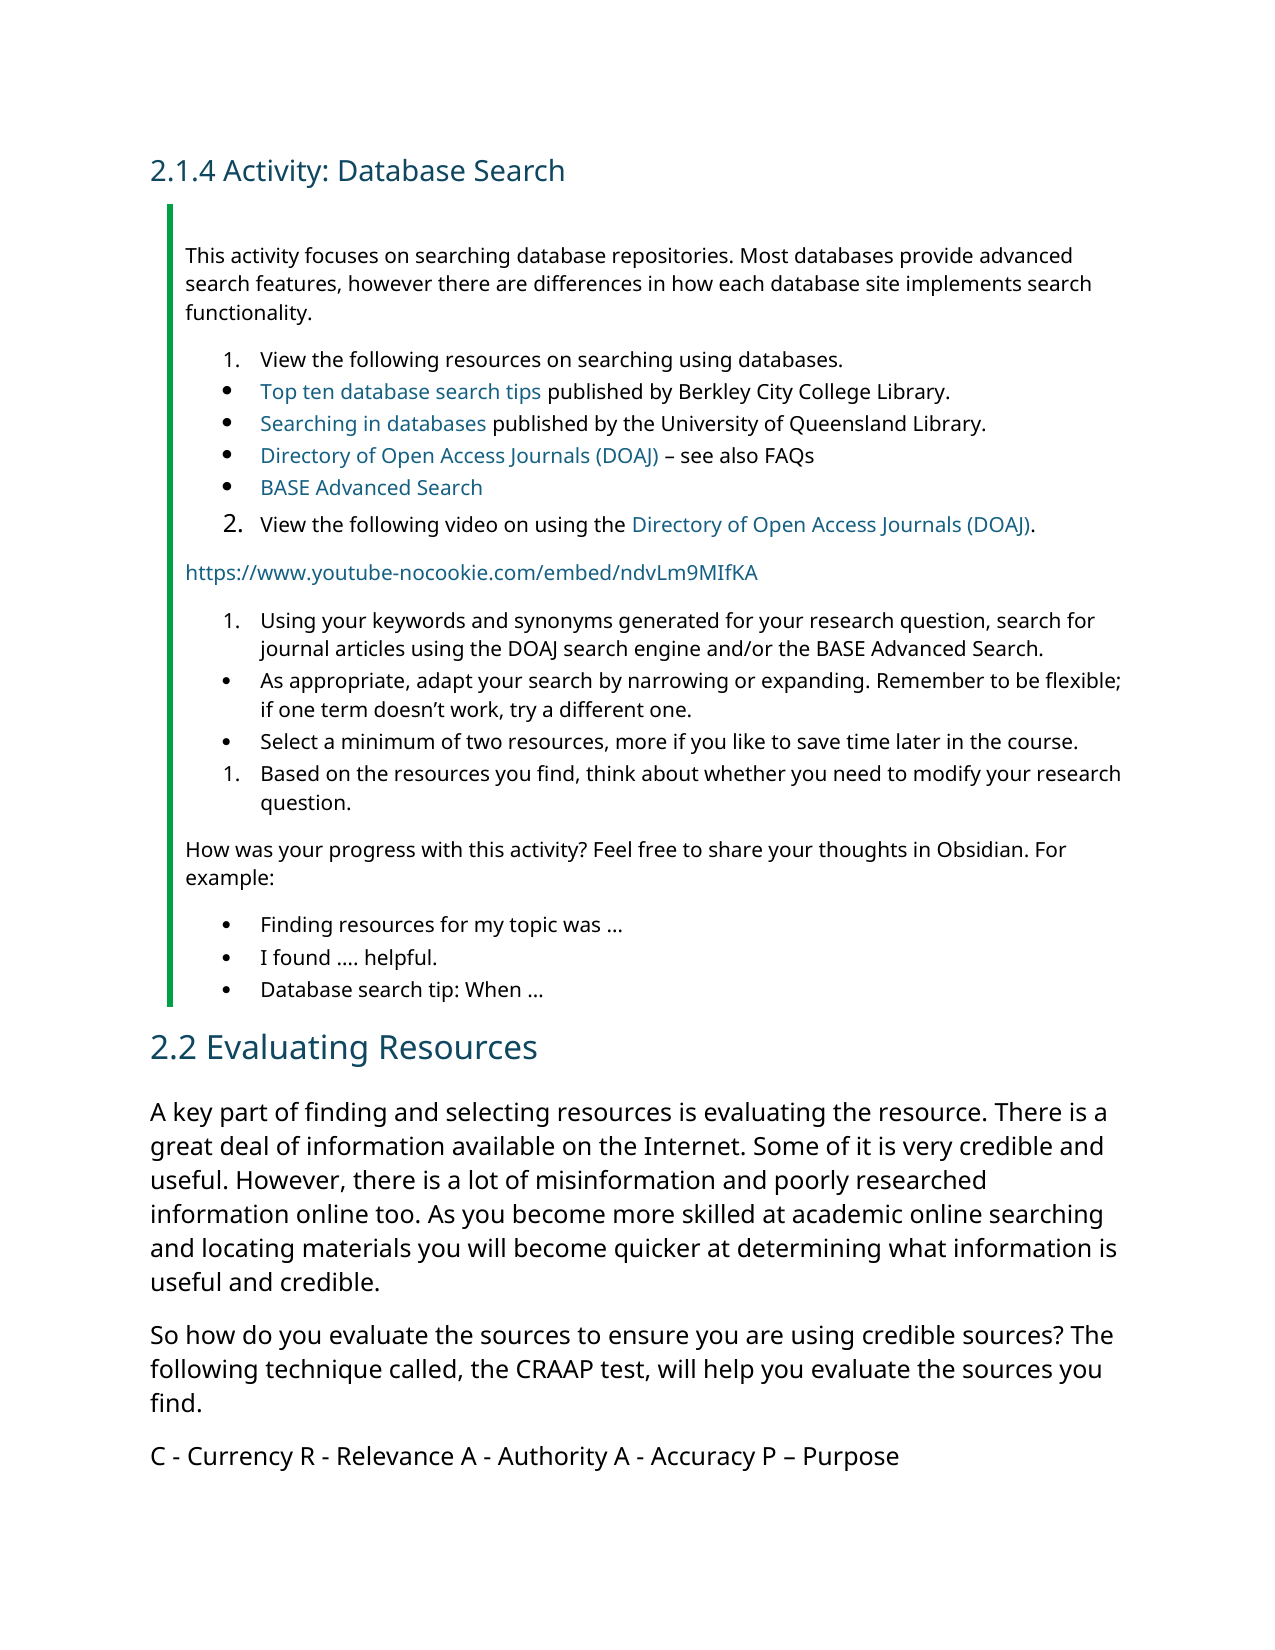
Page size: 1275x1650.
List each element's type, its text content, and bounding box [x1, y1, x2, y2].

subtitle 2.2 Evaluating Resources [150, 1024, 1125, 1069]
subtitle 2.1.4 Activity: Database Search [150, 150, 1125, 190]
text A key part of finding and selecting resources is evaluating the resource. There is a great deal of information available on the Internet. Some of it is very credible and useful. However, there is a lot of misinformation and poorly researched information online too. As you become more skilled at academic online searching and locating materials you will become quicker at determining what information is useful and credible. [150, 1094, 1125, 1299]
table_header This activity focuses on searching database repositories. Most databases provide advanced search features, however there are differences in how each database site implements search functionality. View the following resources on searching using databases. Top ten database search tips published by Berkley City College Library. Searching in databases published by the University of Queensland Library. Directory of Open Access Journals (DOAJ) – see also FAQs BASE Advanced Search View the following video on using the Directory of Open Access Journals (DOAJ). https://www.youtube-nocookie.com/embed/ndvLm9MIfKA Using your keywords and synonyms generated for your research question, search for journal articles using the DOAJ search engine and/or the BASE Advanced Search. As appropriate, adapt your search by narrowing or expanding. Remember to be flexible; if one term doesn’t work, try a different one. Select a minimum of two resources, more if you like to save time later in the course. Based on the resources you find, think about whether you need to modify your research question. How was your progress with this activity? Feel free to share your thoughts in Obsidian. For example: Finding resources for my topic was … I found …. helpful. Database search tip: When … [173, 204, 1125, 1007]
text So how do you evaluate the sources to ensure you are using credible sources? The following technique called, the CRAAP test, will help you evaluate the sources you find. [150, 1318, 1125, 1420]
text C - Currency R - Relevance A - Authority A - Accuracy P – Purpose [150, 1439, 1125, 1473]
